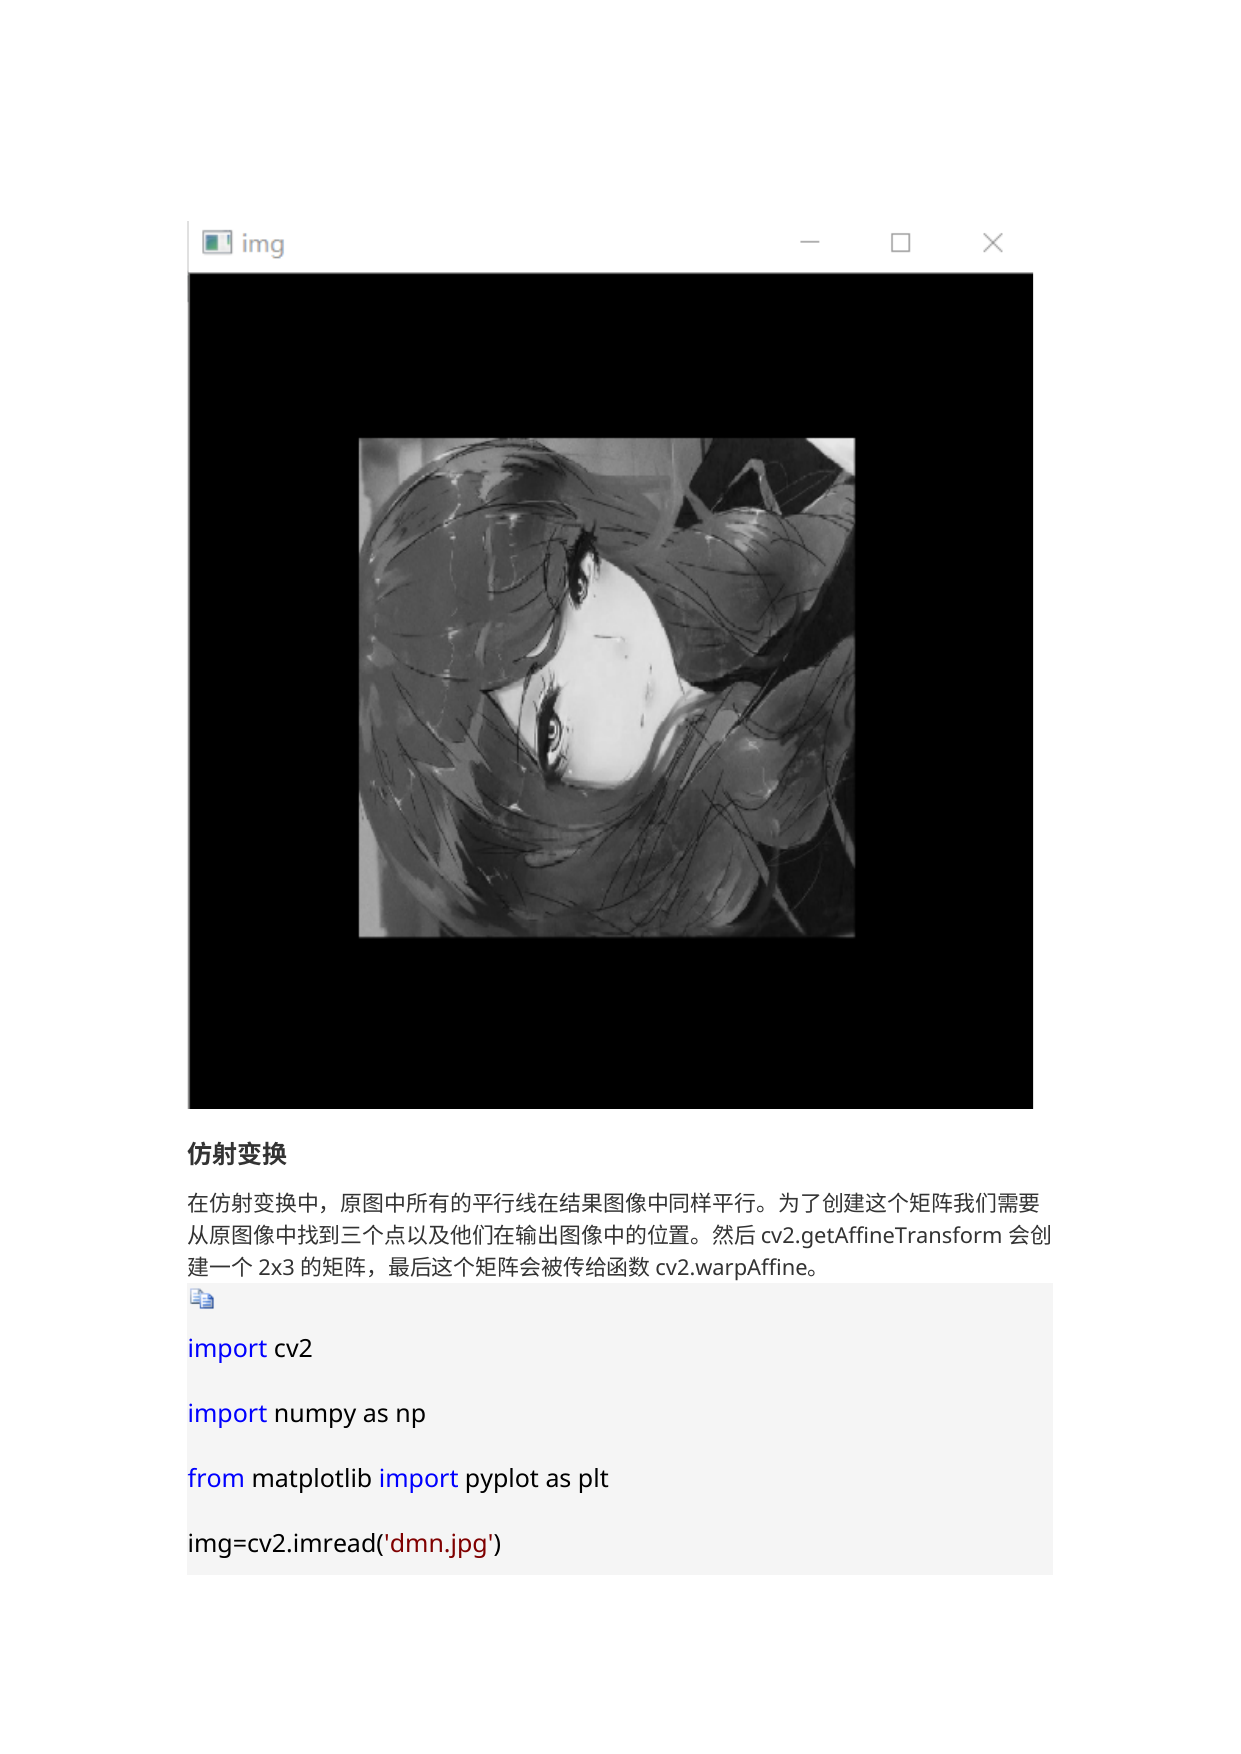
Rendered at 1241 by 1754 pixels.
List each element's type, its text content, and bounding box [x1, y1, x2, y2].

subtitle 仿射变换 [187, 1120, 1053, 1185]
text import cv2 [187, 1315, 1053, 1380]
picture [187, 1282, 219, 1314]
text from matplotlib import pyplot as plt [187, 1445, 1053, 1510]
text img=cv2.imread('dmn.jpg') [187, 1510, 1053, 1575]
text import numpy as np [187, 1380, 1053, 1445]
picture [187, 221, 1034, 1109]
text 在仿射变换中，原图中所有的平行线在结果图像中同样平行。为了创建这个矩阵我们需要从原图像中找到三个点以及他们在输出图像中的位置。然后cv2.getAffineTransform 会创建一个 2x3 的矩阵，最后这个矩阵会被传给函数 cv2.warpAffine。 [187, 1185, 1053, 1283]
